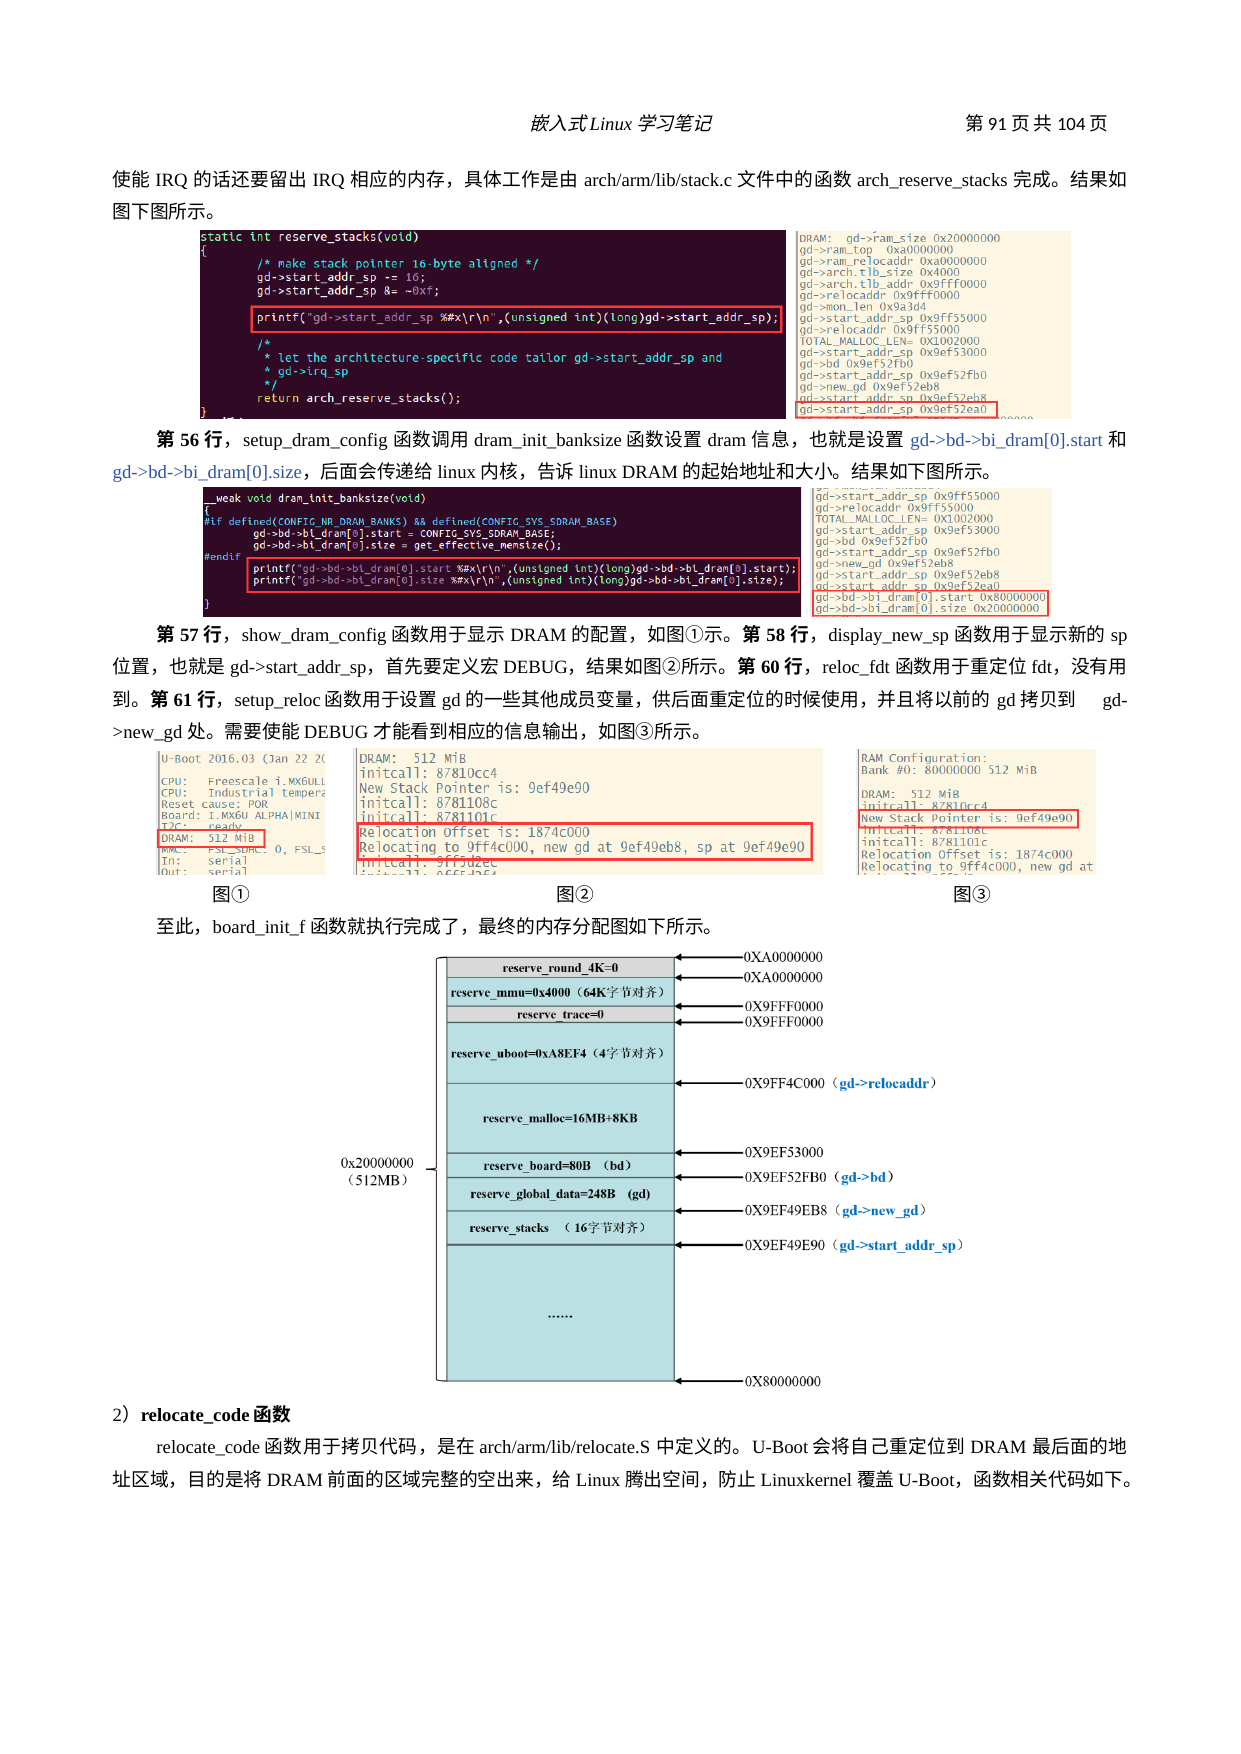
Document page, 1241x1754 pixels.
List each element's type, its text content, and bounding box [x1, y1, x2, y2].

picture [156, 751, 325, 875]
text 至此，board_init_f 函数就执行完成了，最终的内存分配图如下所示。 [112, 909, 1128, 942]
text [112, 162, 1128, 227]
picture [856, 749, 1097, 875]
text 图① 图② 图③ [156, 877, 1128, 909]
text 第 56 行，setup_dram_config 函数调用dram_init_banksize函数设置 dram 信息，也就是设置 gd->bd->bi_dram[0].start 和gd->bd->bi_dram[0].size，后面会传递给 linux 内核，告诉 linux DRAM 的起始地址和大小。结果如下图所示。 [112, 422, 1128, 487]
text 2）relocate_code函数 [112, 1397, 1128, 1429]
picture [203, 487, 802, 617]
picture [810, 488, 1052, 617]
picture [331, 951, 983, 1388]
picture [353, 748, 824, 875]
text relocate_code函数用于拷贝代码，是在arch/arm/lib/relocate.S 中定义的。U-Boot会将自己重定位到 DRAM 最后面的地址区域，目的是将 DRAM 前面的区域完整的空出来，给 Linux 腾出空间，防止 Linuxkernel 覆盖U-Boot，函数相关代码如下。 [112, 1429, 1128, 1494]
picture [795, 231, 1072, 419]
picture [200, 230, 786, 419]
text 第 57 行，show_dram_config 函数用于显示 DRAM 的配置，如图①示。第 58 行，display_new_sp 函数用于显示新的 sp 位置，也就是 gd->start_addr_sp，首先要定义宏 DEBUG，结果如图②所示。第 60 行，reloc_fdt 函数用于重定位 fdt，没有用到。第 61 行，setup_reloc函数用于设置 gd 的一些其他成员变量，供后面重定位的时候使用，并且将以前的 gd 拷贝到 gd->new_gd 处。需要使能 DEBUG 才能看到相应的信息输出，如图③所示。 [112, 617, 1128, 747]
